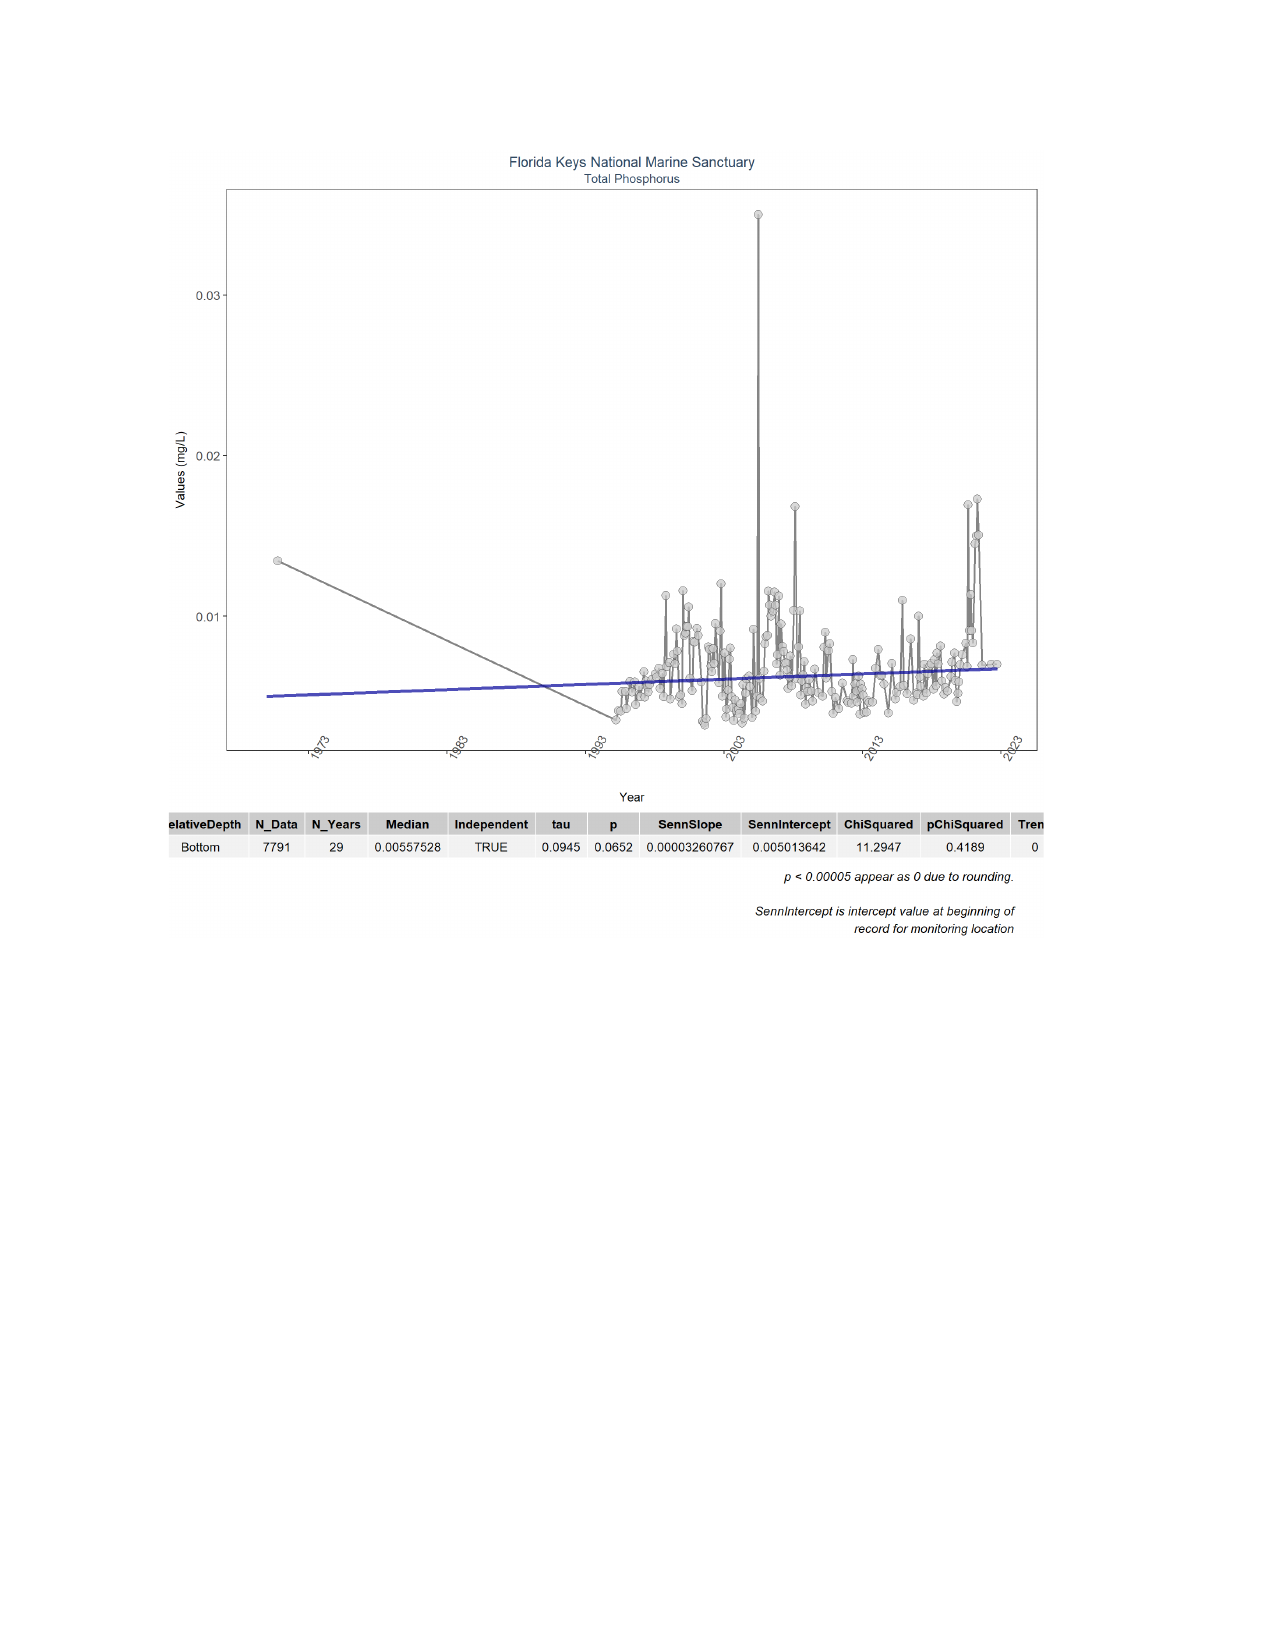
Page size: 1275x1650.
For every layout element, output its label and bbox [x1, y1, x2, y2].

picture [168, 150, 1044, 938]
